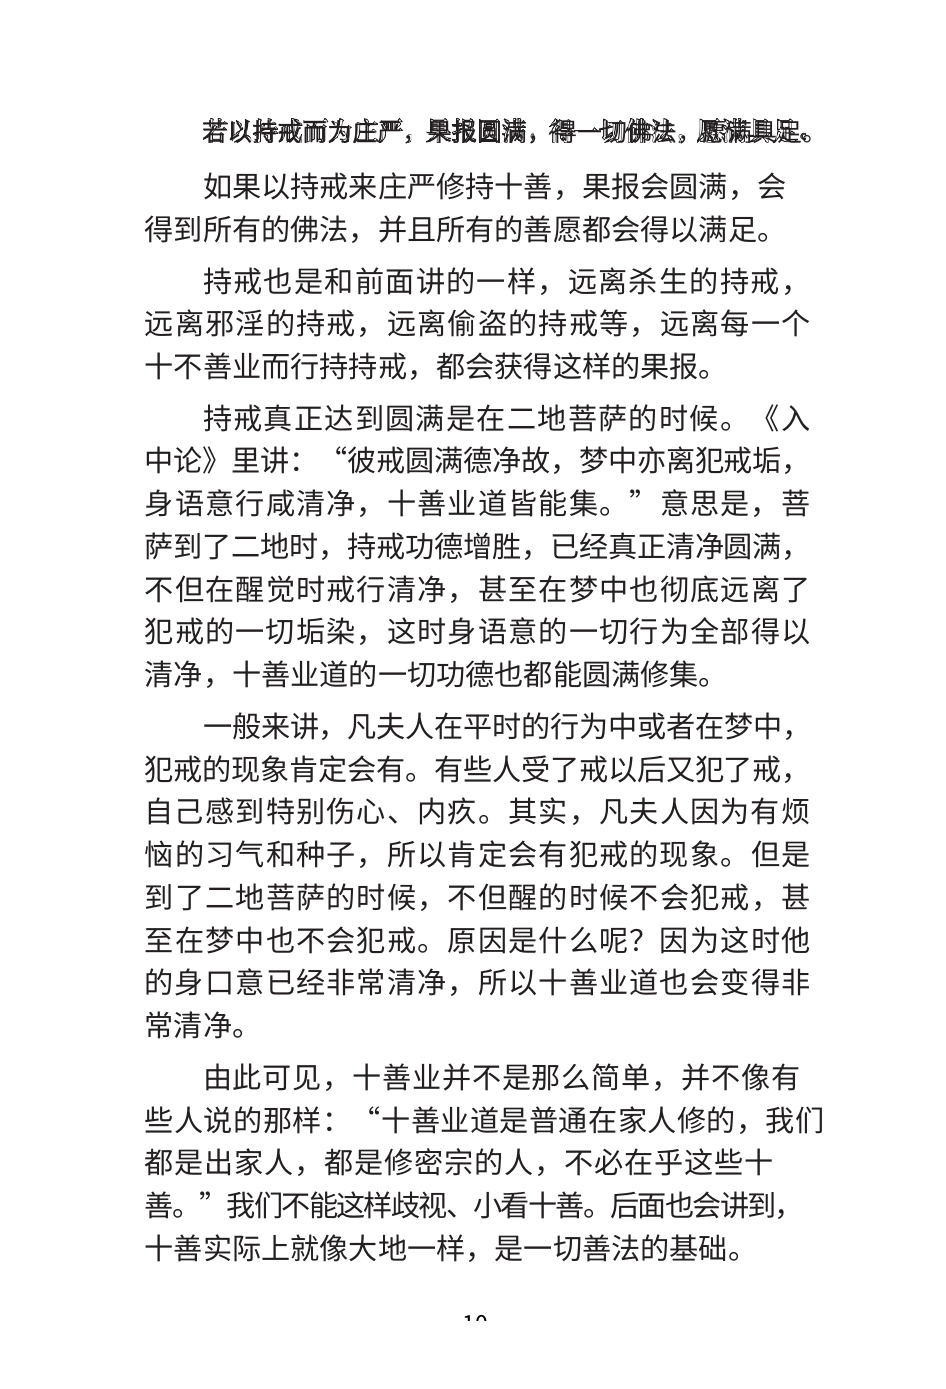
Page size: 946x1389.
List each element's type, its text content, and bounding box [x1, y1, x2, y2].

text 如果以持戒来庄严修持十善，果报会圆满，会得到所有的佛法，并且所有的善愿都会得以满足。 [144, 164, 812, 249]
text 持戒真正达到圆满是在二地菩萨的时候。《入中论》里讲：“彼戒圆满德净故，梦中亦离犯戒垢， 身语意行咸清净，十善业道皆能集。”意思是，菩萨到了二地时，持戒功德增胜，已经真正清净圆满， 不但在醒觉时戒行清净，甚至在梦中也彻底远离了犯戒的一切垢染，这时身语意的一切行为全部得以清净，十善业道的一切功德也都能圆满修集。 [144, 395, 812, 694]
text 一般来讲，凡夫人在平时的行为中或者在梦中， 犯戒的现象肯定会有。有些人受了戒以后又犯了戒， 自己感到特别伤心、内疚。其实，凡夫人因为有烦恼的习气和种子，所以肯定会有犯戒的现象。但是到了二地菩萨的时候，不但醒的时候不会犯戒，甚至在梦中也不会犯戒。原因是什么呢？因为这时他的身口意已经非常清净，所以十善业道也会变得非常清净。 [144, 703, 811, 1045]
text 持戒也是和前面讲的一样，远离杀生的持戒， 远离邪淫的持戒，远离偷盗的持戒等，远离每一个十不善业而行持持戒，都会获得这样的果报。 [144, 258, 811, 386]
text 若以持戒而为庄严，果报圆满，得一切佛法，愿满具足。 [202, 113, 835, 149]
text 由此可见，十善业并不是那么简单，并不像有些人说的那样：“十善业道是普通在家人修的，我们都是出家人，都是修密宗的人，不必在乎这些十善。”我们不能这样歧视、小看十善。后面也会讲到， 十善实际上就像大地一样，是一切善法的基础。 [144, 1054, 825, 1268]
